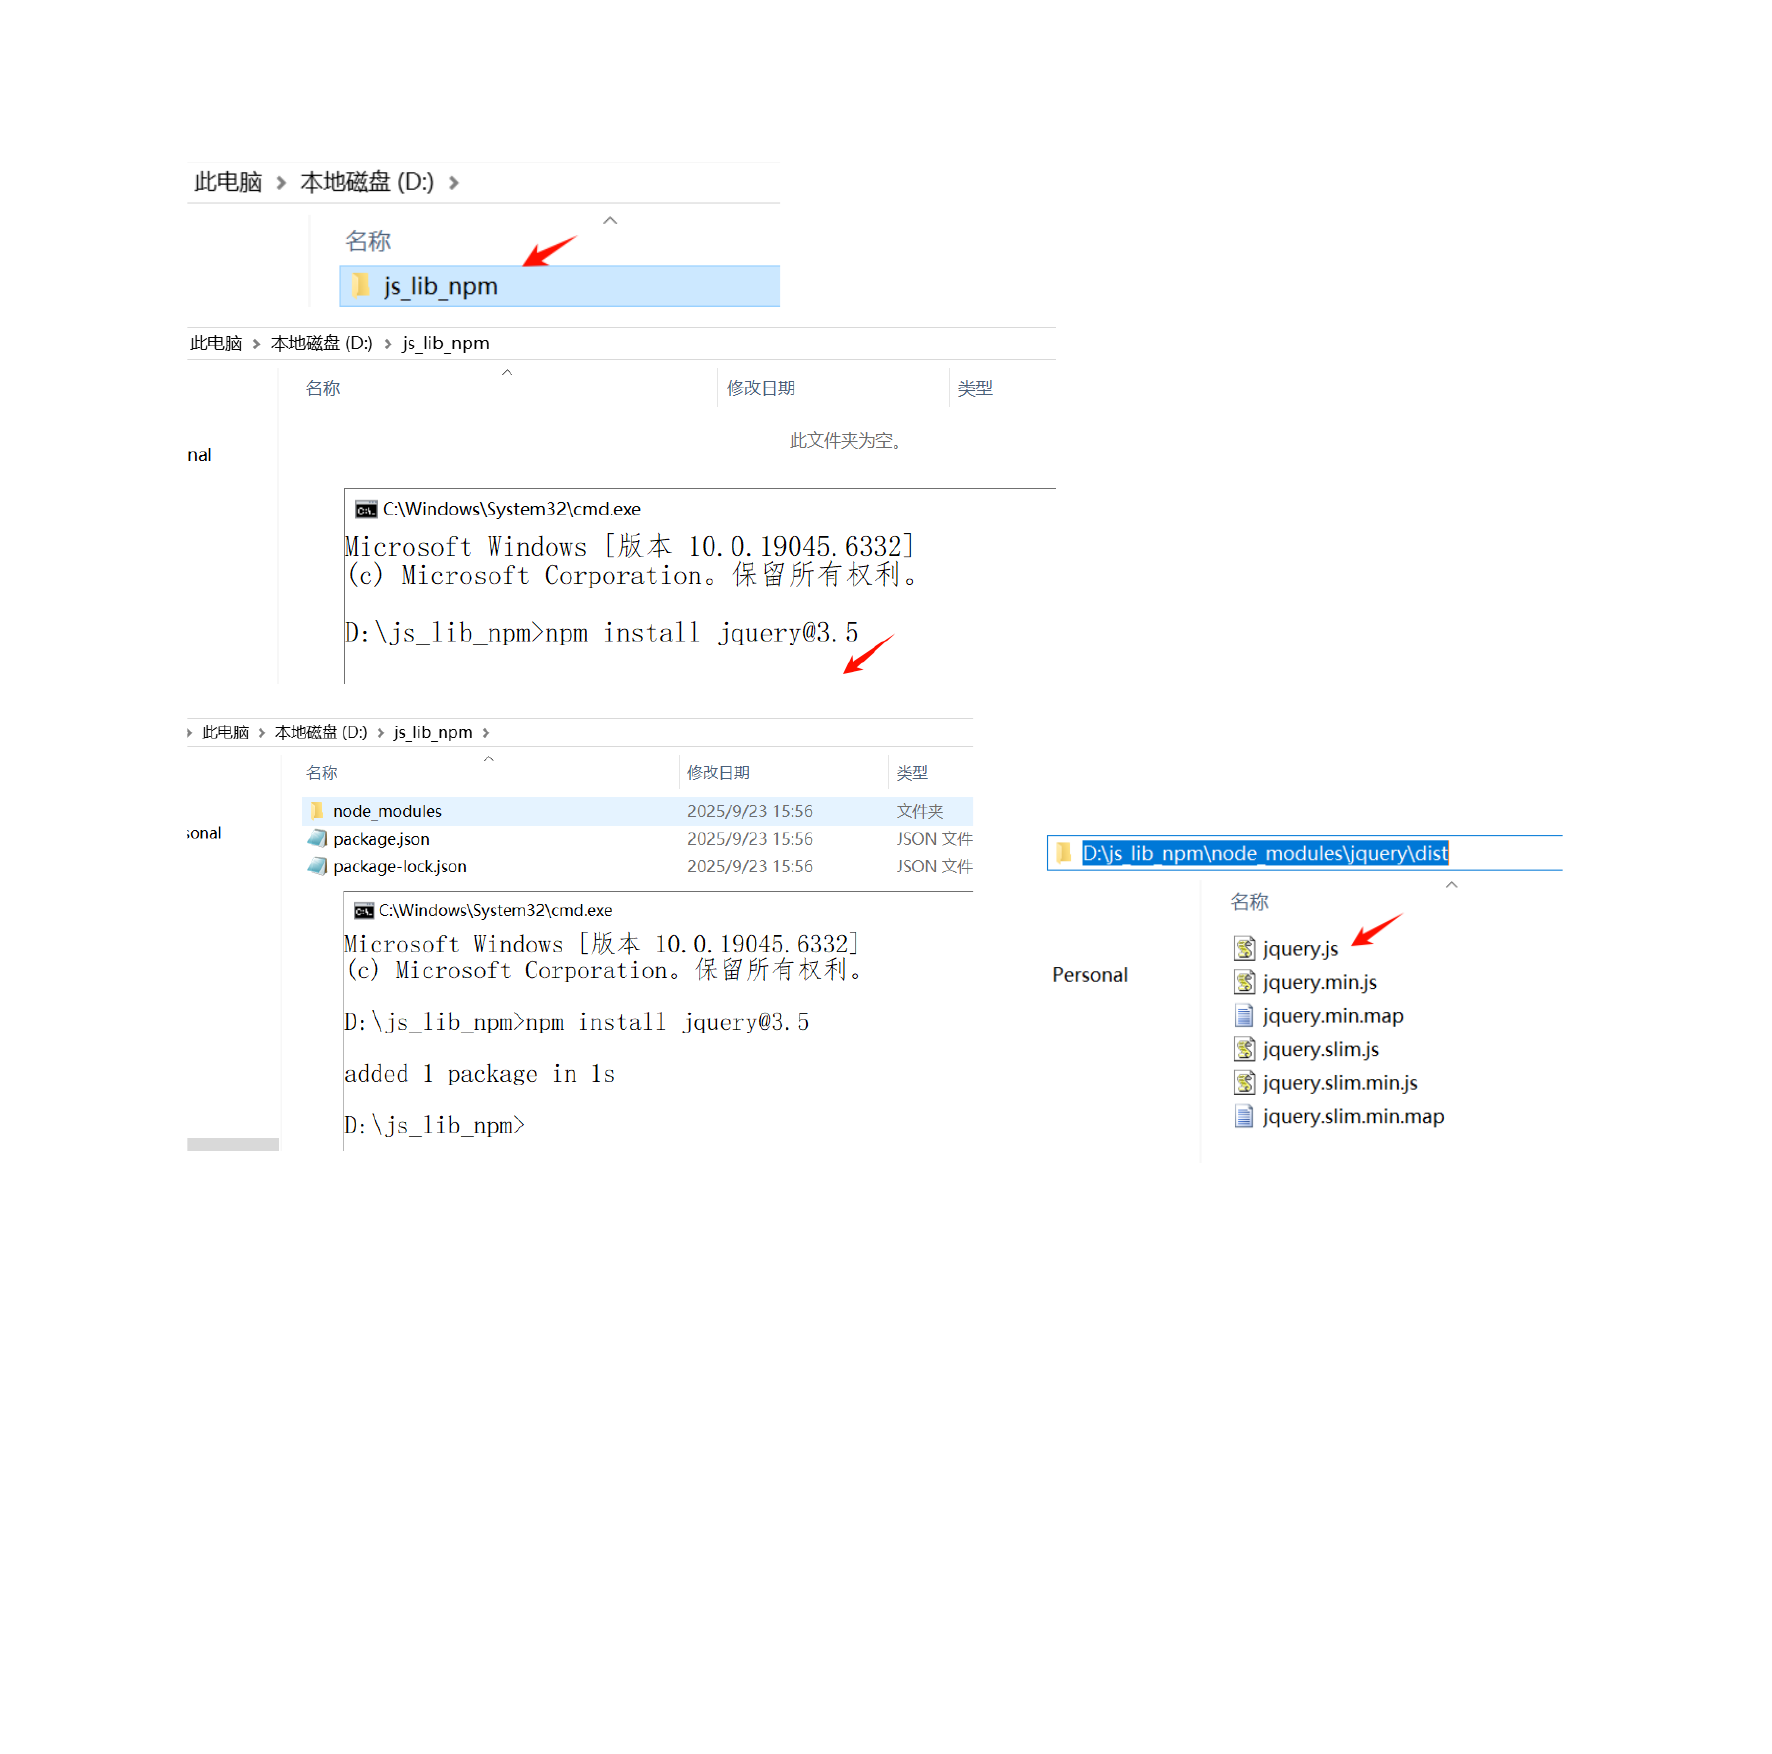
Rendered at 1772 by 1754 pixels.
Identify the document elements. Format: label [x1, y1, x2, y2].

picture [187, 162, 780, 307]
picture [187, 714, 974, 1151]
picture [1046, 834, 1563, 1163]
picture [187, 324, 1056, 684]
